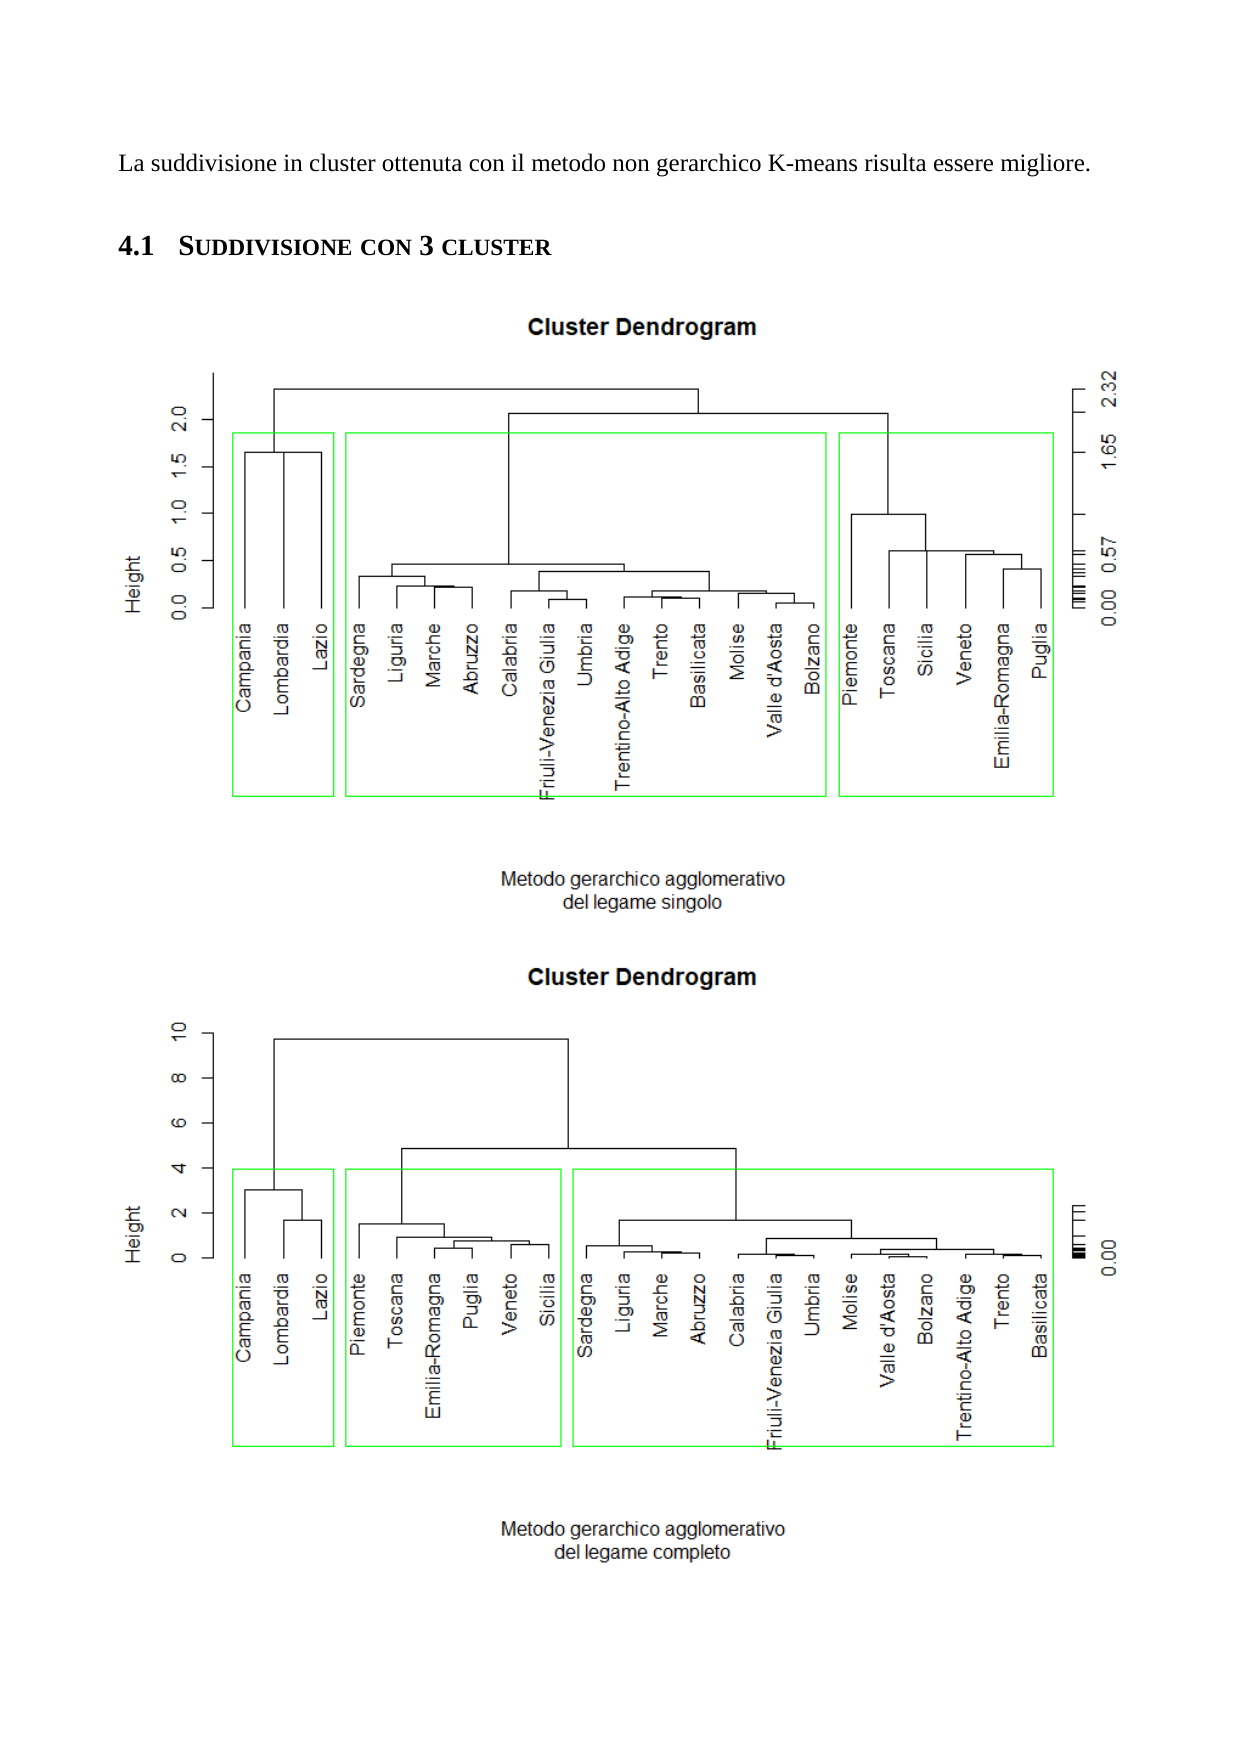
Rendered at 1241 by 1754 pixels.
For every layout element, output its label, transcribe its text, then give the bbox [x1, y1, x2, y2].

subtitle Suddivisione con 3 cluster [118, 228, 1122, 262]
text La suddivisione in cluster ottenuta con il metodo non gerarchico K-means risulta essere migliore. [118, 148, 1122, 176]
picture [118, 928, 1122, 1565]
picture [118, 278, 1122, 915]
